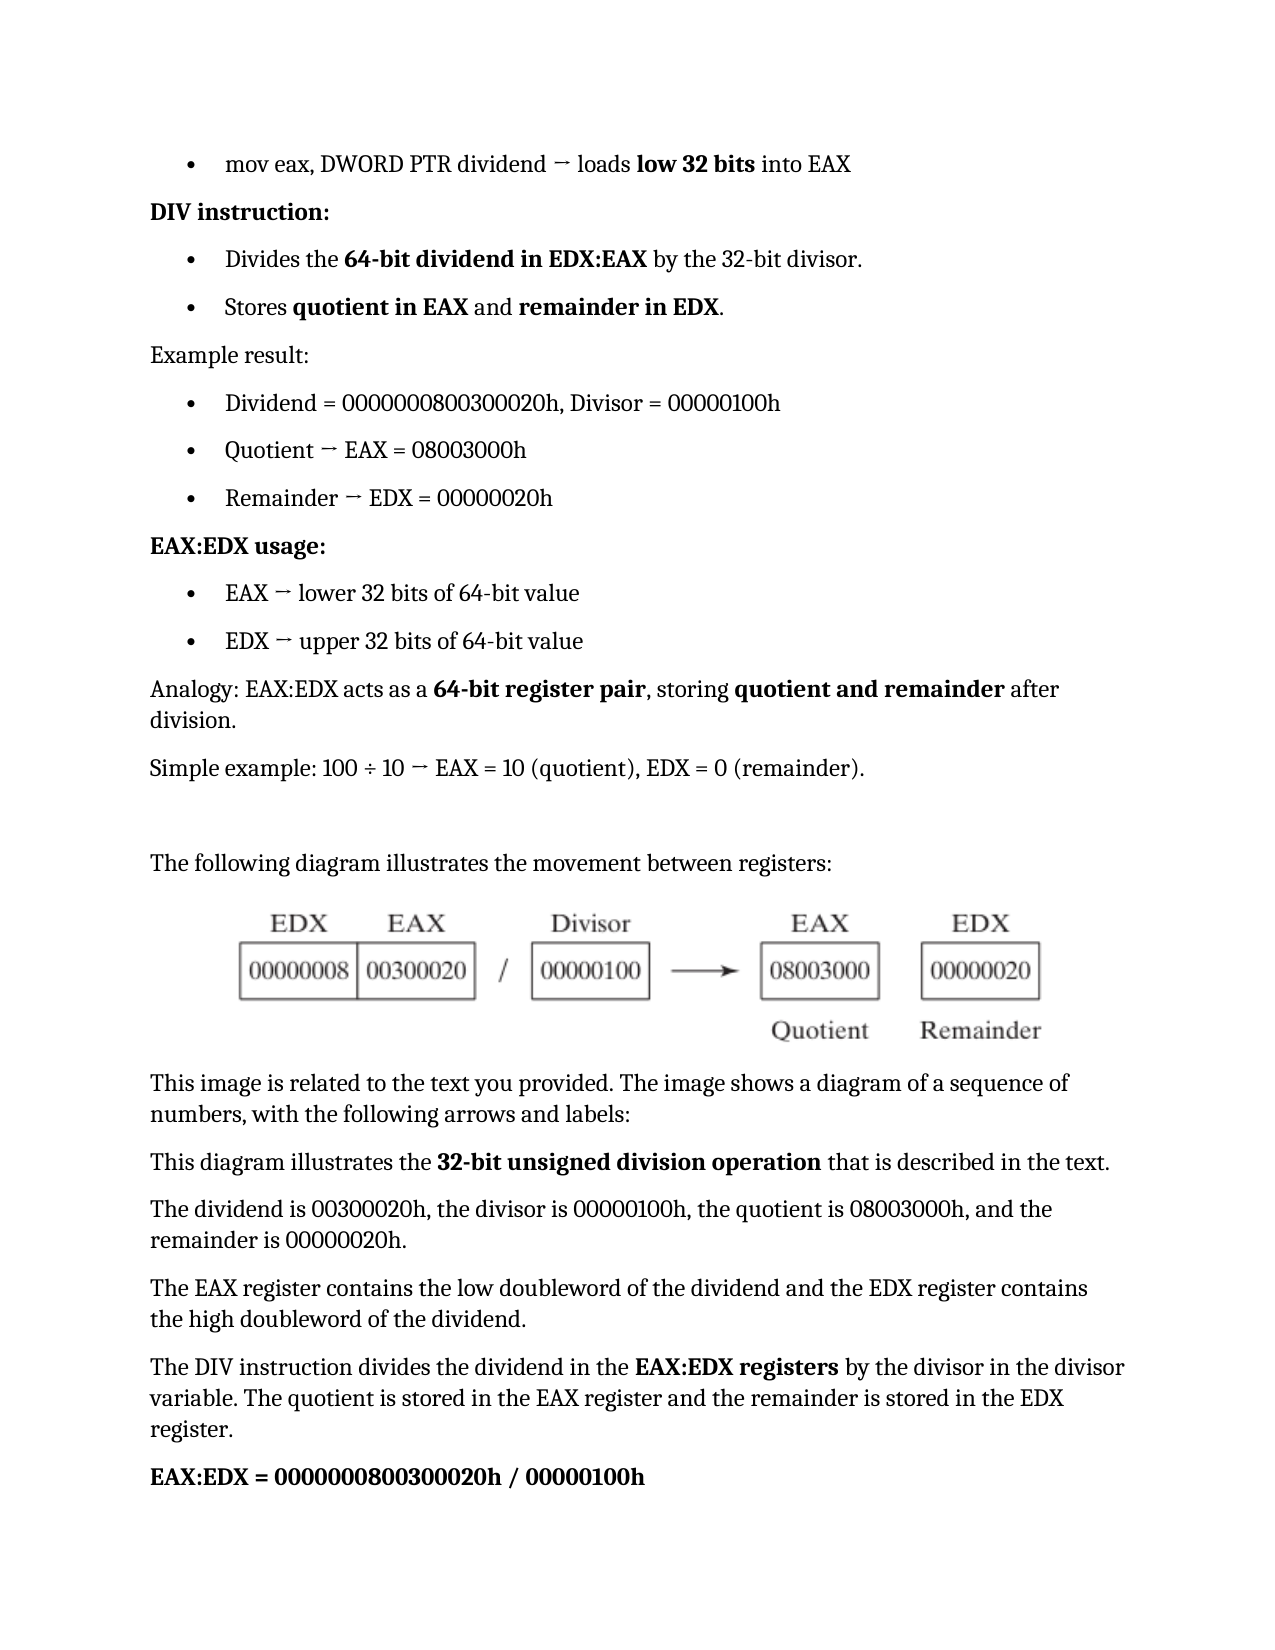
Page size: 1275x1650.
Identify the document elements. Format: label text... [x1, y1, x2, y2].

text This image is related to the text you provided. The image shows a diagram of a sequence of numbers, with the following arrows and labels: [150, 1069, 1125, 1128]
text Analogy: EAX:EDX acts as a 64-bit register pair, storing quotient and remainder after division. [150, 675, 1125, 734]
text EAX:EDX = 0000000800300020h / 00000100h [150, 1462, 1125, 1491]
text Example result: [150, 341, 1125, 369]
list Quotient → EAX = 08003000h [187, 436, 1125, 465]
text The dividend is 00300020h, the divisor is 00000100h, the quotient is 08003000h, and the remainder is 00000020h. [150, 1195, 1125, 1255]
text Simple example: 100 ÷ 10 → EAX = 10 (quotient), EDX = 0 (remainder). [150, 753, 1125, 782]
text DIV instruction: [150, 198, 1125, 226]
text The EAX register contains the low doubleword of the dividend and the EDX register contains the high doubleword of the dividend. [150, 1274, 1125, 1334]
list Remainder → EDX = 00000020h [187, 484, 1125, 513]
list Stores quotient in EAX and remainder in EDX. [187, 293, 1125, 322]
picture [150, 896, 1100, 1050]
list mov eax, DWORD PTR dividend → loads low 32 bits into EAX [187, 150, 1125, 179]
text This diagram illustrates the 32-bit unsigned division operation that is described in the text. [150, 1147, 1125, 1176]
text The DIV instruction divides the dividend in the EAX:EDX registers by the divisor in the divisor variable. The quotient is stored in the EAX register and the remainder is stored in the EDX register. [150, 1353, 1125, 1443]
list EAX → lower 32 bits of 64-bit value [187, 579, 1125, 608]
list EDX → upper 32 bits of 64-bit value [187, 627, 1125, 656]
list Dividend = 0000000800300020h, Divisor = 00000100h [187, 388, 1125, 417]
text EAX:EDX usage: [150, 532, 1125, 560]
list Divides the 64-bit dividend in EDX:EAX by the 32-bit divisor. [187, 245, 1125, 274]
text The following diagram illustrates the movement between registers: [150, 849, 1125, 878]
